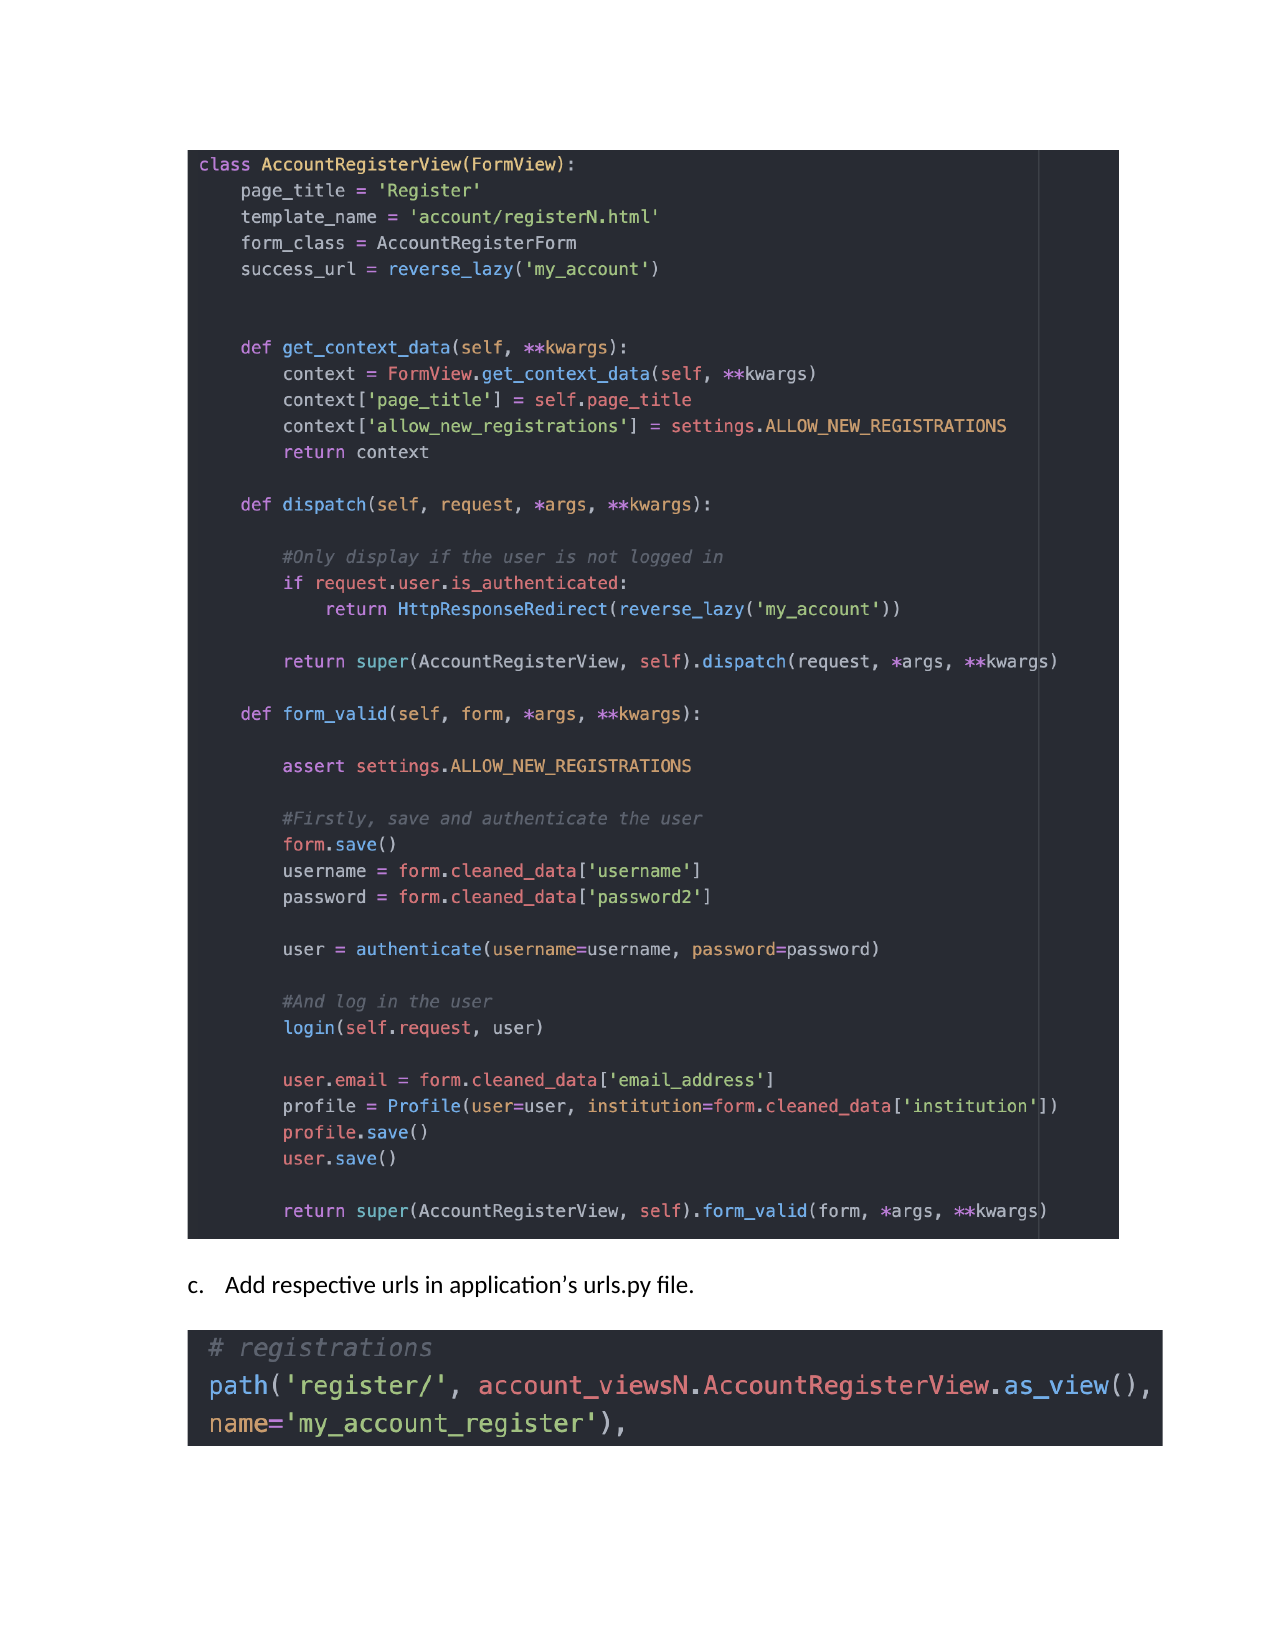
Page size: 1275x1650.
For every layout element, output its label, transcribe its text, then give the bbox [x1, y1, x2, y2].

list Add respective urls in application’s urls.py file. [187, 1269, 1125, 1299]
picture [187, 1330, 1163, 1446]
picture [187, 150, 1119, 1239]
